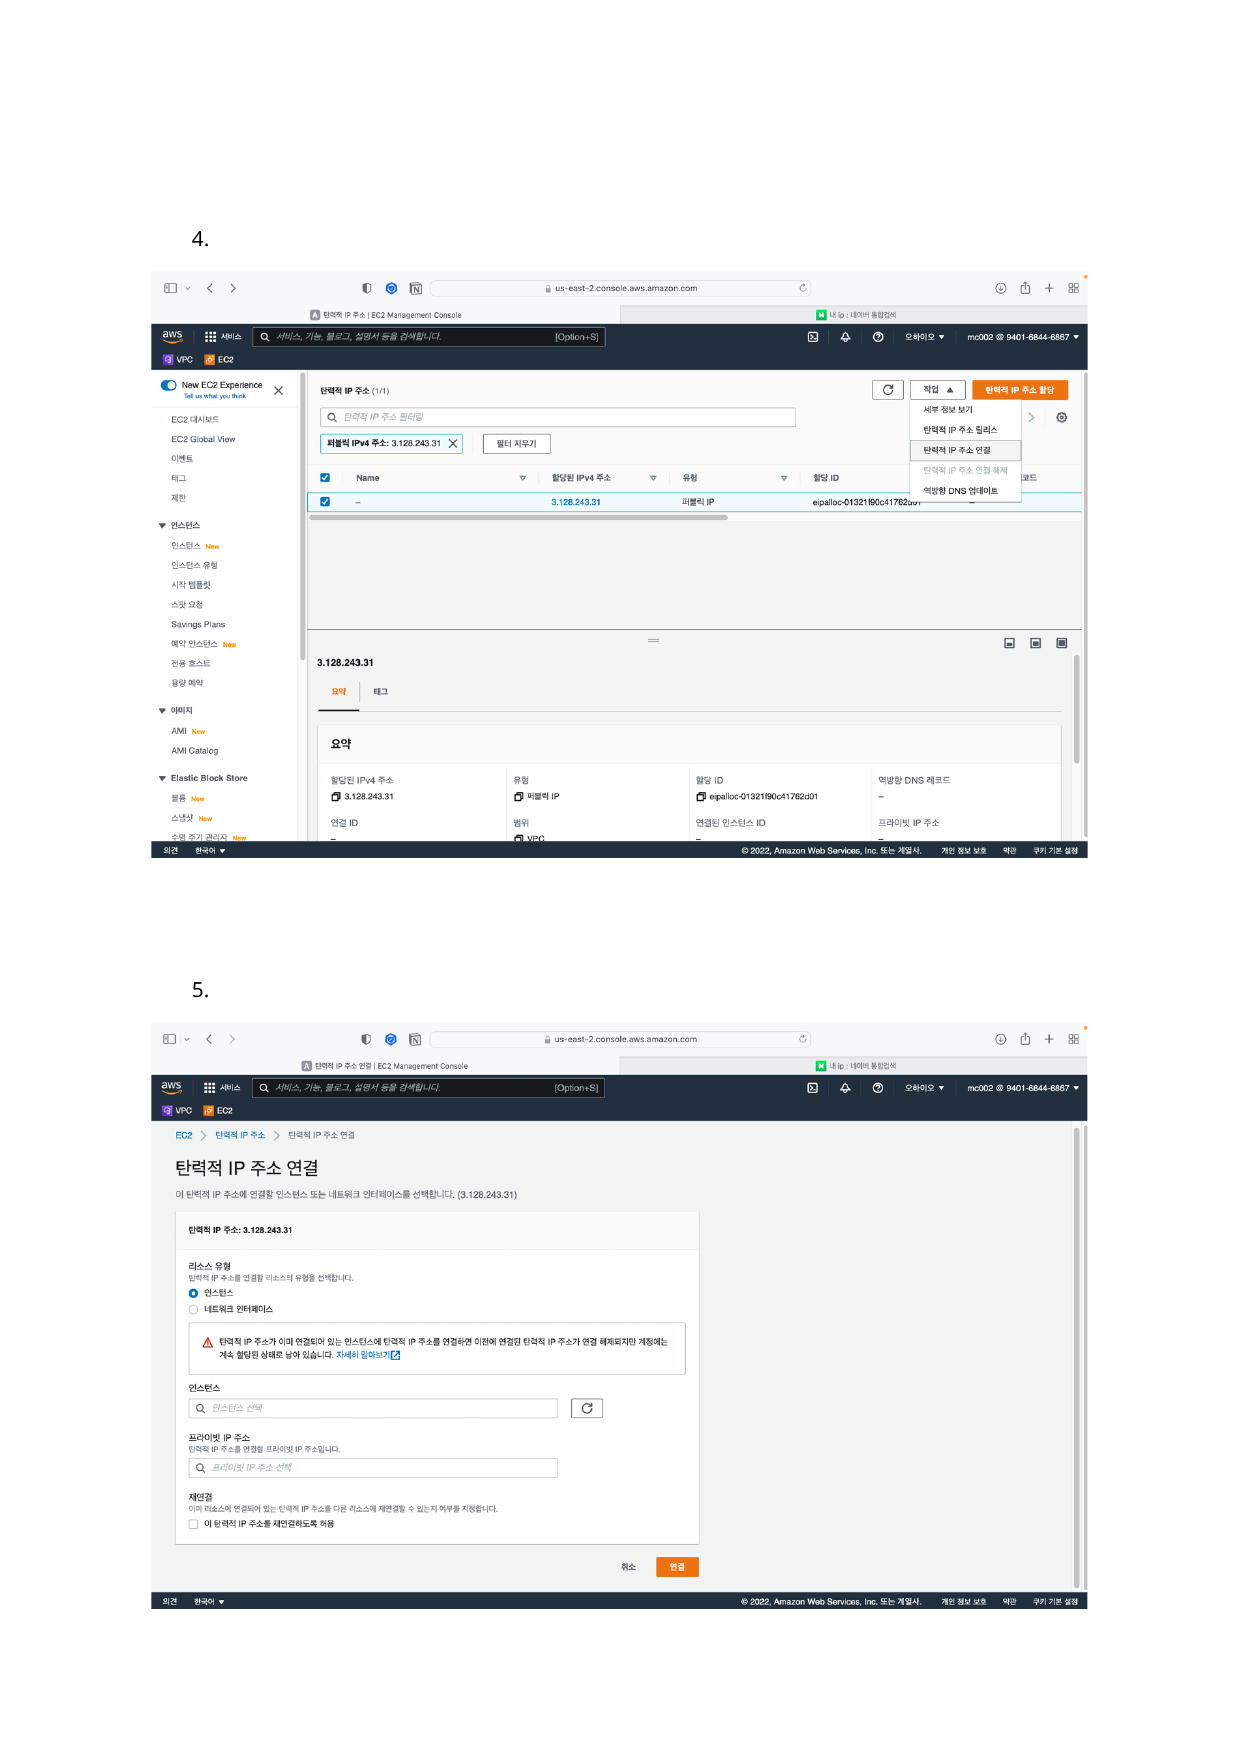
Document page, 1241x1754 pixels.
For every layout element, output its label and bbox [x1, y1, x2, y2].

picture [150, 1022, 1087, 1608]
picture [150, 271, 1087, 857]
